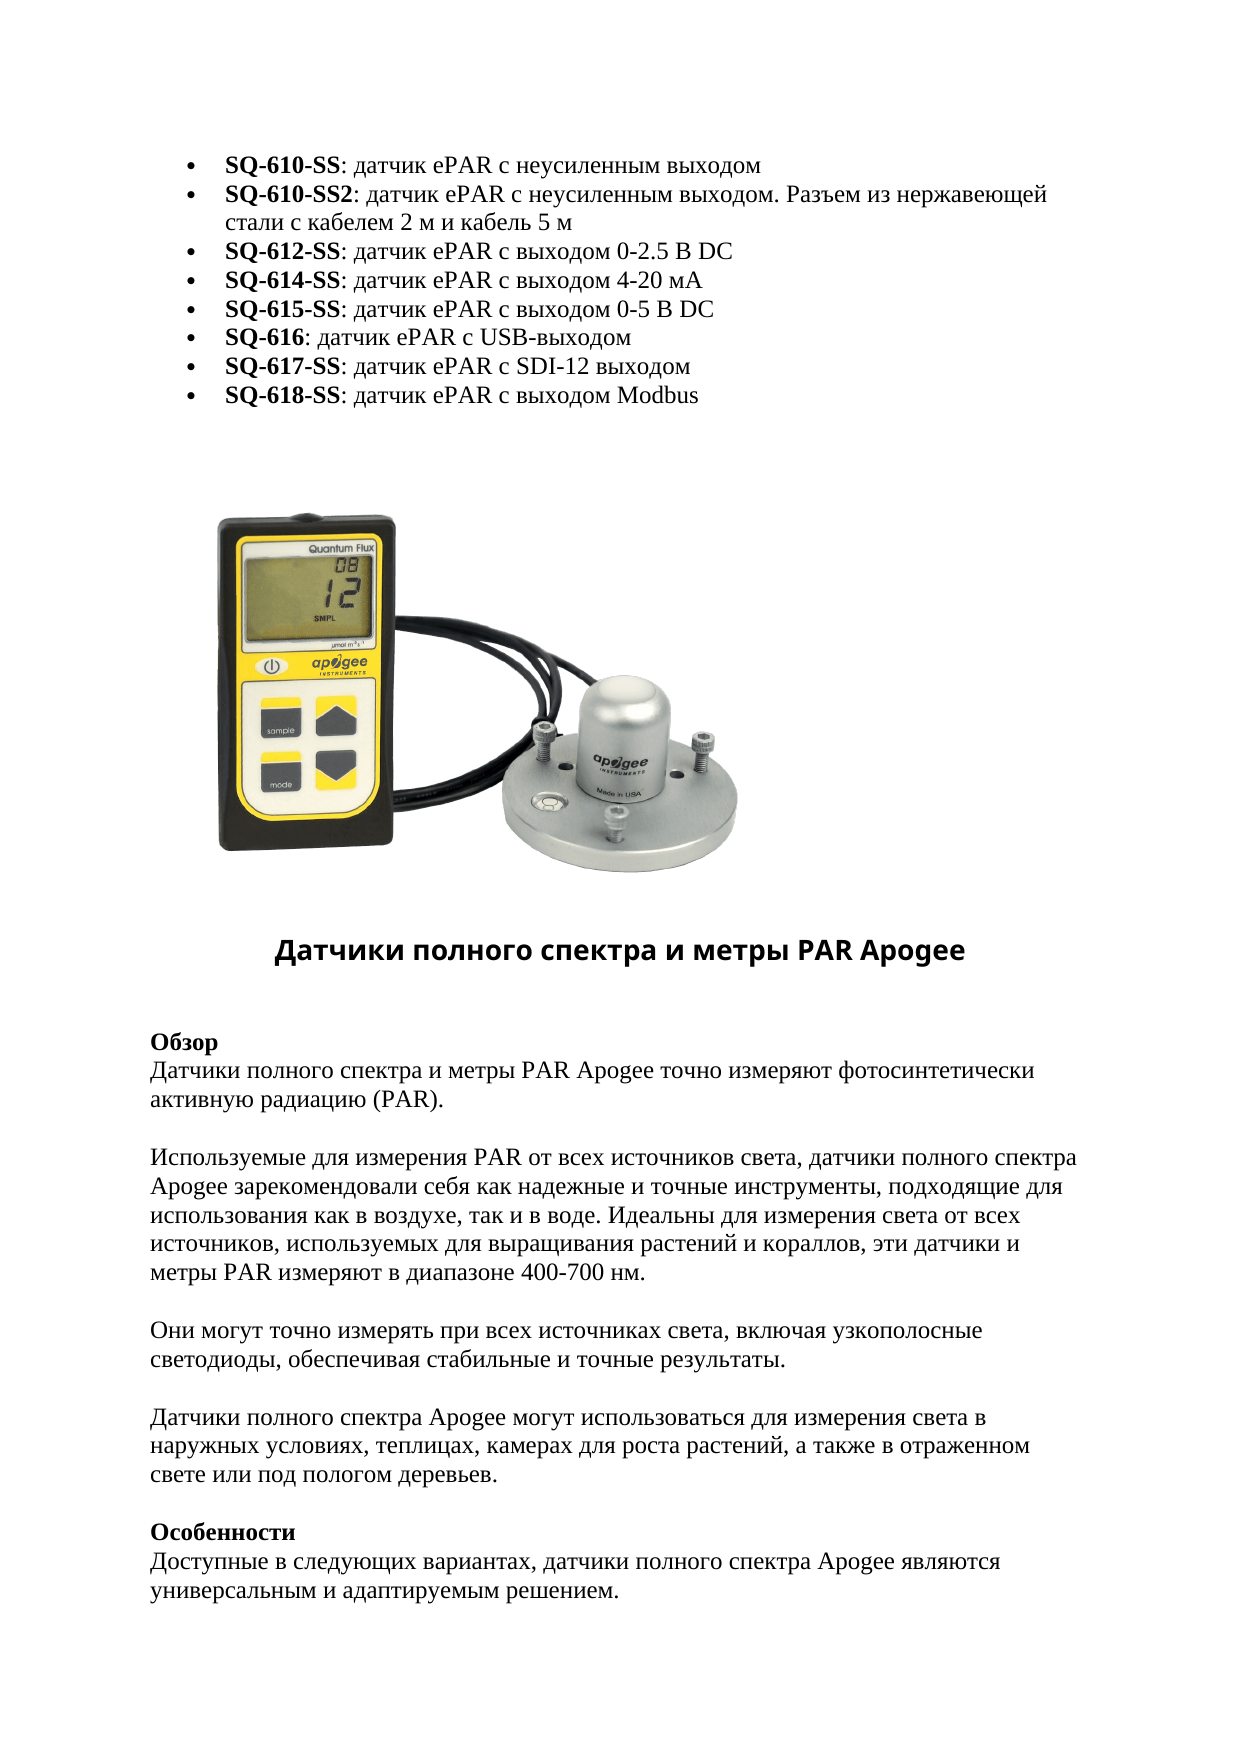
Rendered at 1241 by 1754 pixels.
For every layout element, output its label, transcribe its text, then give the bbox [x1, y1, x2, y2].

list SQ-615-SS: датчик ePAR с выходом 0-5 В DC [187, 294, 1090, 322]
list SQ-612-SS: датчик ePAR с выходом 0-2.5 В DC [187, 236, 1090, 265]
list SQ-610-SS2: датчик ePAR с неусиленным выходом. Разъем из нержавеющей стали с кабелем 2 м и кабель 5 м [187, 179, 1090, 236]
list SQ-618-SS: датчик ePAR с выходом Modbus [187, 380, 1090, 409]
picture [150, 437, 766, 931]
list SQ-617-SS: датчик ePAR с SDI-12 выходом [187, 351, 1090, 380]
text Обзор Датчики полного спектра и метры PAR Apogee точно измеряют фотосинтетически активную радиацию (PAR). [150, 1027, 1090, 1113]
list SQ-610-SS: датчик ePAR с неусиленным выходом [187, 150, 1090, 179]
text Они могут точно измерять при всех источниках света, включая узкополосные светодиоды, обеспечивая стабильные и точные результаты. [150, 1315, 1090, 1373]
text Используемые для измерения PAR от всех источников света, датчики полного спектра Apogee зарекомендовали себя как надежные и точные инструменты, подходящие для использования как в воздухе, так и в воде. Идеальны для измерения света от всех источников, используемых для выращивания растений и кораллов, эти датчики и метры PAR измеряют в диапазоне 400-700 нм. [150, 1142, 1090, 1286]
list SQ-614-SS: датчик ePAR с выходом 4-20 мА [187, 265, 1090, 294]
text Датчики полного спектра и метры PAR Apogee [150, 931, 1090, 969]
text Особенности Доступные в следующих вариантах, датчики полного спектра Apogee являются универсальным и адаптируемым решением. [150, 1517, 1090, 1603]
list SQ-616: датчик ePAR с USB-выходом [187, 322, 1090, 351]
text Датчики полного спектра Apogee могут использоваться для измерения света в наружных условиях, теплицах, камерах для роста растений, а также в отраженном свете или под пологом деревьев. [150, 1402, 1090, 1488]
